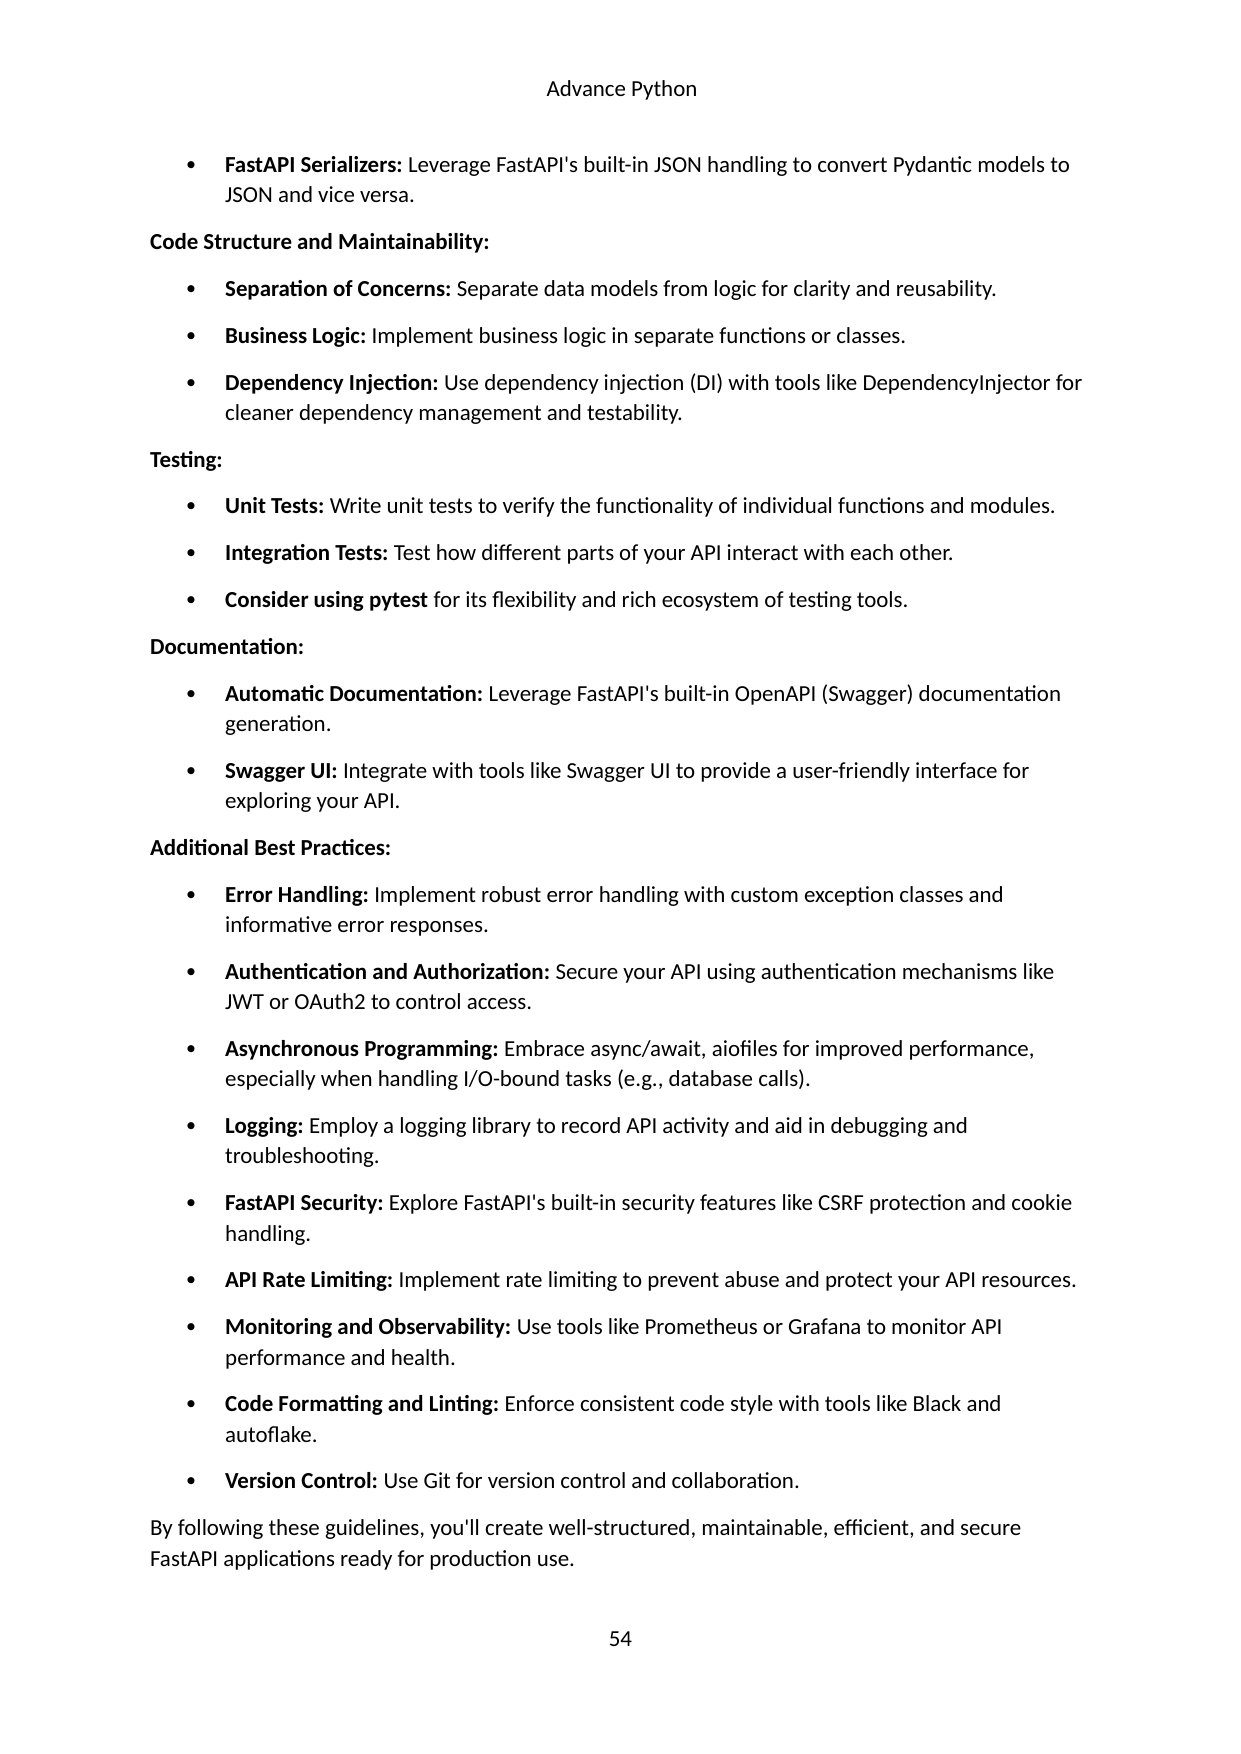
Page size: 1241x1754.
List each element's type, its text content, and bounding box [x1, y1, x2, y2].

list Logging: Employ a logging library to record API activity and aid in debugging and troubleshooting. [187, 1111, 1090, 1170]
list Monitoring and Observability: Use tools like Prometheus or Grafana to monitor API performance and health. [187, 1312, 1090, 1371]
list Separation of Concerns: Separate data models from logic for clarity and reusability. [187, 274, 1090, 302]
list Consider using pytest for its flexibility and rich ecosystem of testing tools. [187, 585, 1090, 613]
list Unit Tests: Write unit tests to verify the functionality of individual functions and modules. [187, 492, 1090, 520]
list Error Handling: Implement robust error handling with custom exception classes and informative error responses. [187, 880, 1090, 938]
text Additional Best Practices: [150, 833, 1090, 861]
list Code Formatting and Linting: Enforce consistent code style with tools like Black and autoflake. [187, 1389, 1090, 1448]
list Asynchronous Programming: Embrace async/await, aiofiles for improved performance, especially when handling I/O-bound tasks (e.g., database calls). [187, 1034, 1090, 1093]
list FastAPI Serializers: Leverage FastAPI's built-in JSON handling to convert Pydantic models to JSON and vice versa. [187, 150, 1090, 208]
text Code Structure and Maintainability: [150, 227, 1090, 255]
list Swagger UI: Integrate with tools like Swagger UI to provide a user-friendly interface for exploring your API. [187, 756, 1090, 814]
list Integration Tests: Test how different parts of your API interact with each other. [187, 538, 1090, 567]
list Version Control: Use Git for version control and collaboration. [187, 1467, 1090, 1495]
text Testing: [150, 445, 1090, 473]
list Business Logic: Implement business logic in separate functions or classes. [187, 321, 1090, 349]
text Documentation: [150, 632, 1090, 660]
list Dependency Injection: Use dependency injection (DI) with tools like DependencyInjector for cleaner dependency management and testability. [187, 368, 1090, 426]
list FastAPI Security: Explore FastAPI's built-in security features like CSRF protection and cookie handling. [187, 1188, 1090, 1247]
list Authentication and Authorization: Secure your API using authentication mechanisms like JWT or OAuth2 to control access. [187, 957, 1090, 1016]
text By following these guidelines, you'll create well-structured, maintainable, efficient, and secure FastAPI applications ready for production use. [150, 1513, 1090, 1572]
list API Rate Limiting: Implement rate limiting to prevent abuse and protect your API resources. [187, 1266, 1090, 1294]
list Automatic Documentation: Leverage FastAPI's built-in OpenAPI (Swagger) documentation generation. [187, 679, 1090, 737]
